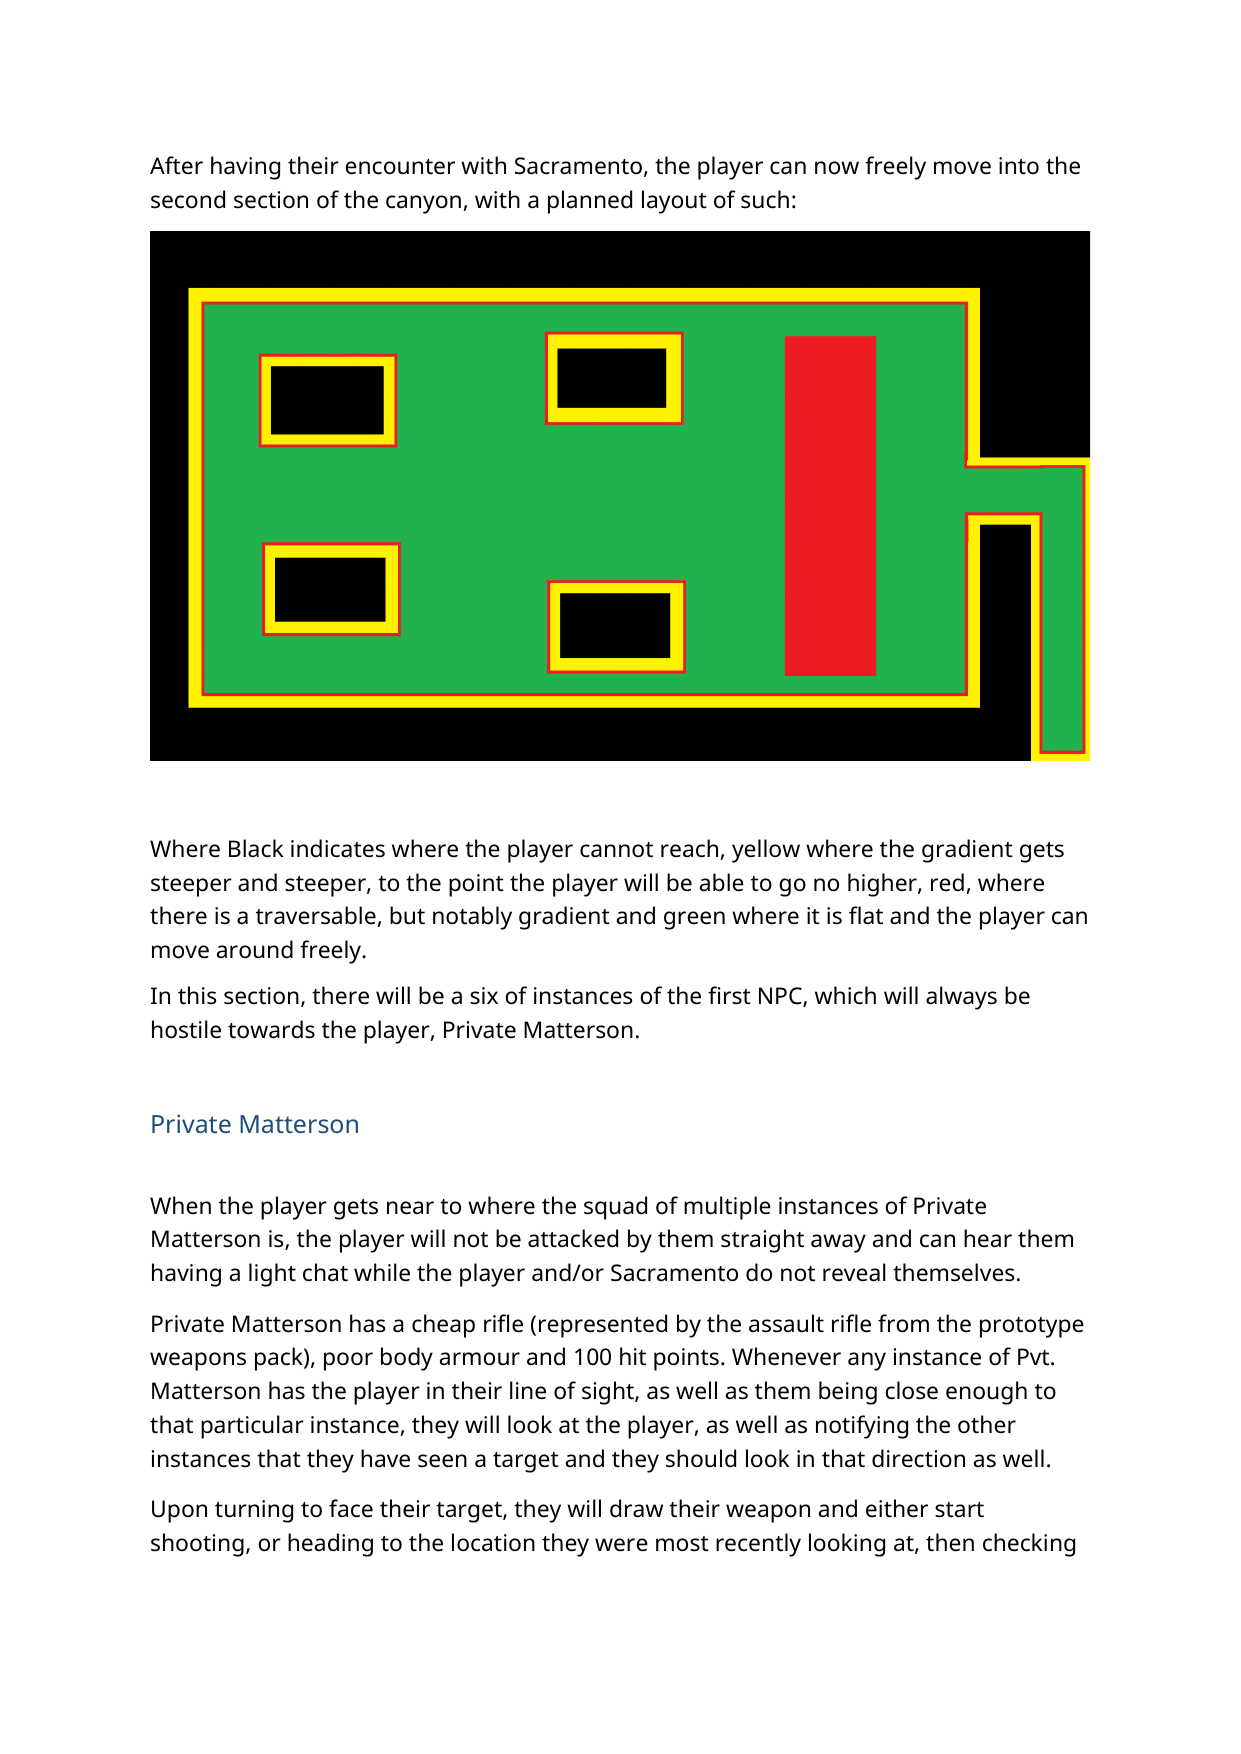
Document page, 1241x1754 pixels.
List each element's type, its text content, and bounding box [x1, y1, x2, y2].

text In this section, there will be a six of instances of the first NPC, which will always be hostile towards the player, Private Matterson. [150, 980, 1090, 1045]
text Where Black indicates where the player cannot reach, yellow where the gradient gets steeper and steeper, to the point the player will be able to go no higher, red, where there is a traversable, but notably gradient and green where it is flat and the player can move around freely. [150, 833, 1090, 965]
text After having their encounter with Sacramento, the player can now freely move into the second section of the canyon, with a planned layout of such: [150, 150, 1090, 215]
text When the player gets near to where the squad of multiple instances of Private Matterson is, the player will not be attacked by them straight away and can hear them having a light chat while the player and/or Sacramento do not reveal themselves. [150, 1189, 1090, 1288]
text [150, 1493, 1090, 1558]
subtitle Private Matterson [150, 1107, 1090, 1141]
picture [150, 231, 1091, 761]
text Private Matterson has a cheap rifle (represented by the assault rifle from the prototype weapons pack), poor body armour and 100 hit points. Whenever any instance of Pvt. Matterson has the player in their line of sight, as well as them being close enough to that particular instance, they will look at the player, as well as notifying the other instances that they have seen a target and they should look in that direction as well. [150, 1307, 1090, 1474]
